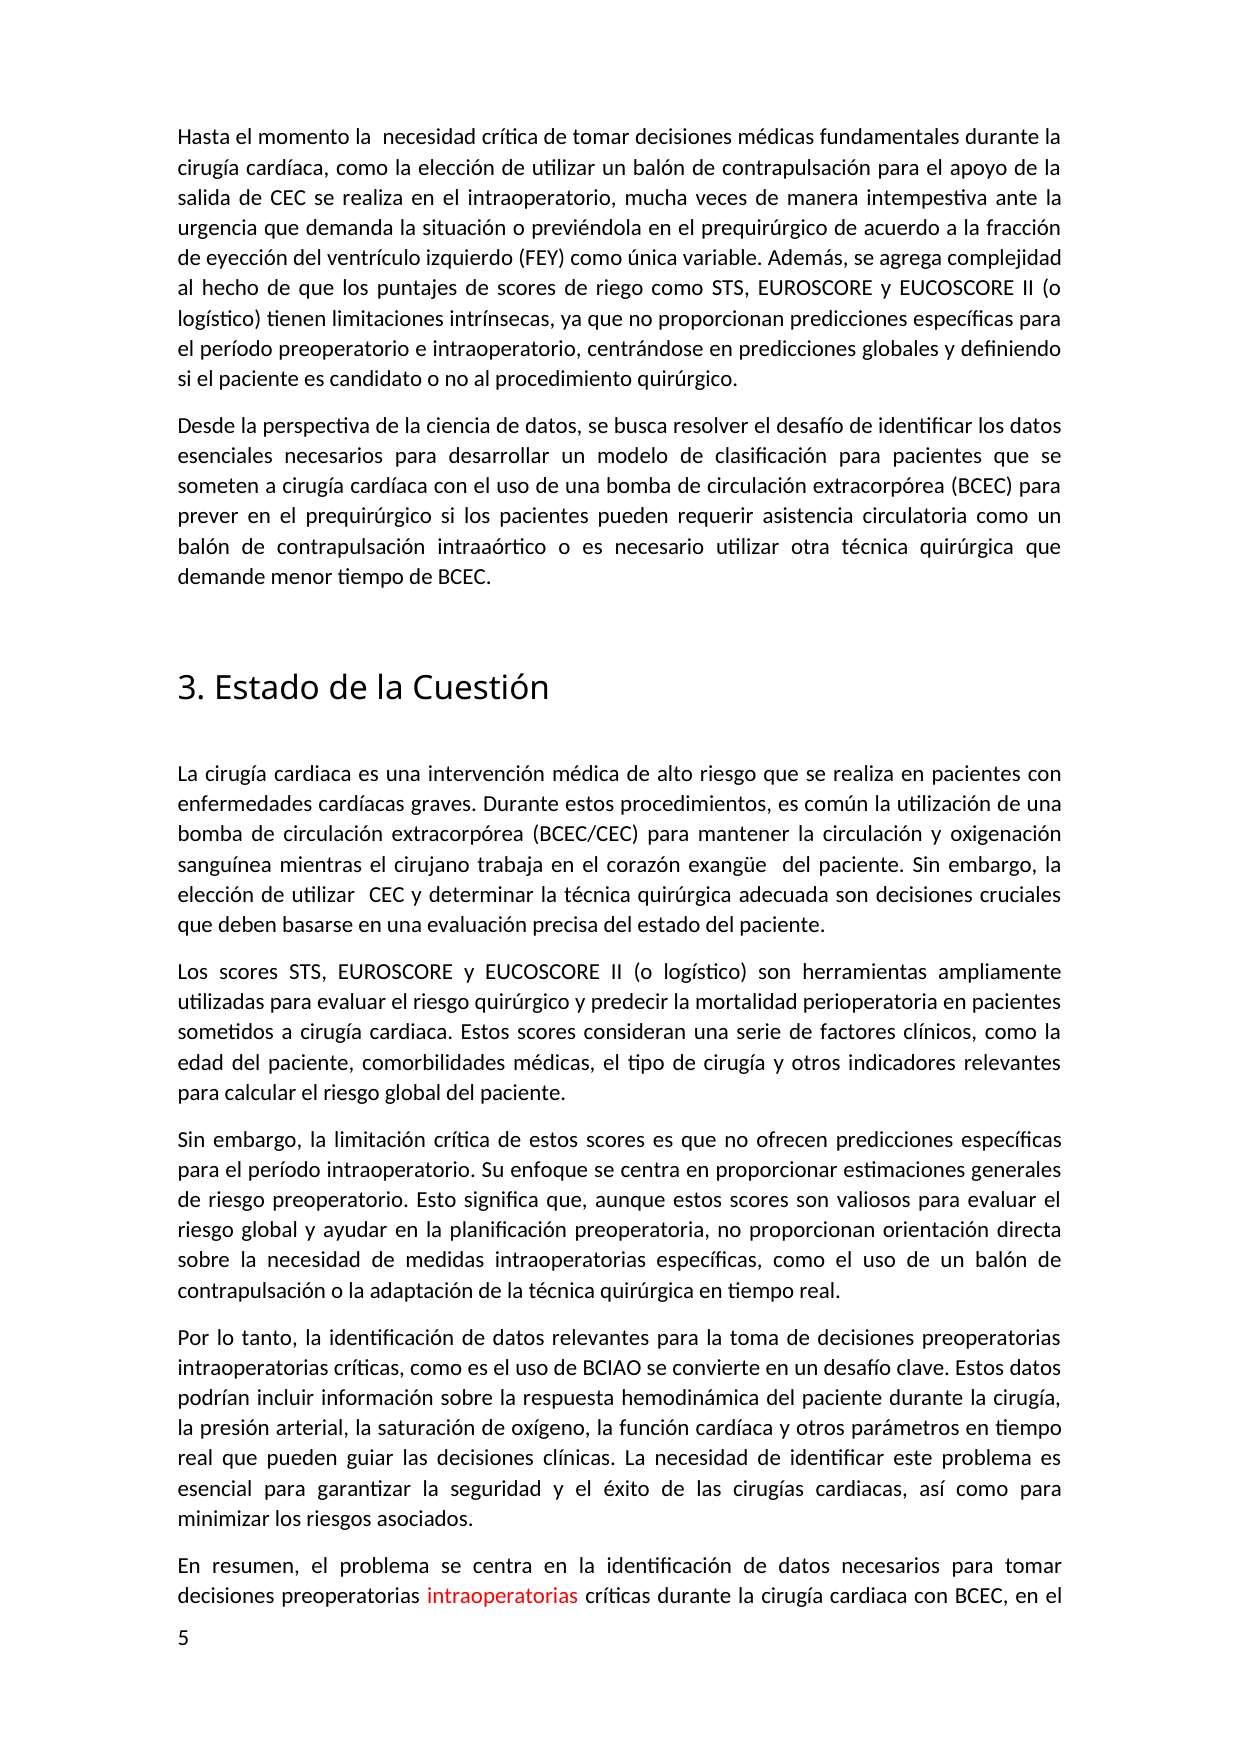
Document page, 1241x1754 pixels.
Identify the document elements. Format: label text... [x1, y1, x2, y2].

text Hasta el momento la necesidad crítica de tomar decisiones médicas fundamentales durante la cirugía cardíaca, como la elección de utilizar un balón de contrapulsación para el apoyo de la salida de CEC se realiza en el intraoperatorio, mucha veces de manera intempestiva ante la urgencia que demanda la situación o previéndola en el prequirúrgico de acuerdo a la fracción de eyección del ventrículo izquierdo (FEY) como única variable. Además, se agrega complejidad al hecho de que los puntajes de scores de riego como STS, EUROSCORE y EUCOSCORE II (o logístico) tienen limitaciones intrínsecas, ya que no proporcionan predicciones específicas para el período preoperatorio e intraoperatorio, centrándose en predicciones globales y definiendo si el paciente es candidato o no al procedimiento quirúrgico. [177, 122, 1063, 392]
text Los scores STS, EUROSCORE y EUCOSCORE II (o logístico) son herramientas ampliamente utilizadas para evaluar el riesgo quirúrgico y predecir la mortalidad perioperatoria en pacientes sometidos a cirugía cardiaca. Estos scores consideran una serie de factores clínicos, como la edad del paciente, comorbilidades médicas, el tipo de cirugía y otros indicadores relevantes para calcular el riesgo global del paciente. [177, 957, 1063, 1106]
text Sin embargo, la limitación crítica de estos scores es que no ofrecen predicciones específicas para el período intraoperatorio. Su enfoque se centra en proporcionar estimaciones generales de riesgo preoperatorio. Esto significa que, aunque estos scores son valiosos para evaluar el riesgo global y ayudar en la planificación preoperatoria, no proporcionan orientación directa sobre la necesidad de medidas intraoperatorias específicas, como el uso de un balón de contrapulsación o la adaptación de la técnica quirúrgica en tiempo real. [177, 1125, 1063, 1304]
text Por lo tanto, la identificación de datos relevantes para la toma de decisiones preoperatorias intraoperatorias críticas, como es el uso de BCIAO se convierte en un desafío clave. Estos datos podrían incluir información sobre la respuesta hemodinámica del paciente durante la cirugía, la presión arterial, la saturación de oxígeno, la función cardíaca y otros parámetros en tiempo real que pueden guiar las decisiones clínicas. La necesidad de identificar este problema es esencial para garantizar la seguridad y el éxito de las cirugías cardiacas, así como para minimizar los riesgos asociados. [177, 1323, 1063, 1532]
text Desde la perspectiva de la ciencia de datos, se busca resolver el desafío de identificar los datos esenciales necesarios para desarrollar un modelo de clasificación para pacientes que se someten a cirugía cardíaca con el uso de una bomba de circulación extracorpórea (BCEC) para prever en el prequirúrgico si los pacientes pueden requerir asistencia circulatoria como un balón de contrapulsación intraaórtico o es necesario utilizar otra técnica quirúrgica que demande menor tiempo de BCEC. [177, 411, 1063, 590]
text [177, 1551, 1063, 1609]
text La cirugía cardiaca es una intervención médica de alto riesgo que se realiza en pacientes con enfermedades cardíacas graves. Durante estos procedimientos, es común la utilización de una bomba de circulación extracorpórea (BCEC/CEC) para mantener la circulación y oxigenación sanguínea mientras el cirujano trabaja en el corazón exangüe del paciente. Sin embargo, la elección de utilizar CEC y determinar la técnica quirúrgica adecuada son decisiones cruciales que deben basarse en una evaluación precisa del estado del paciente. [177, 759, 1063, 938]
subtitle 3. Estado de la Cuestión [177, 664, 1063, 709]
